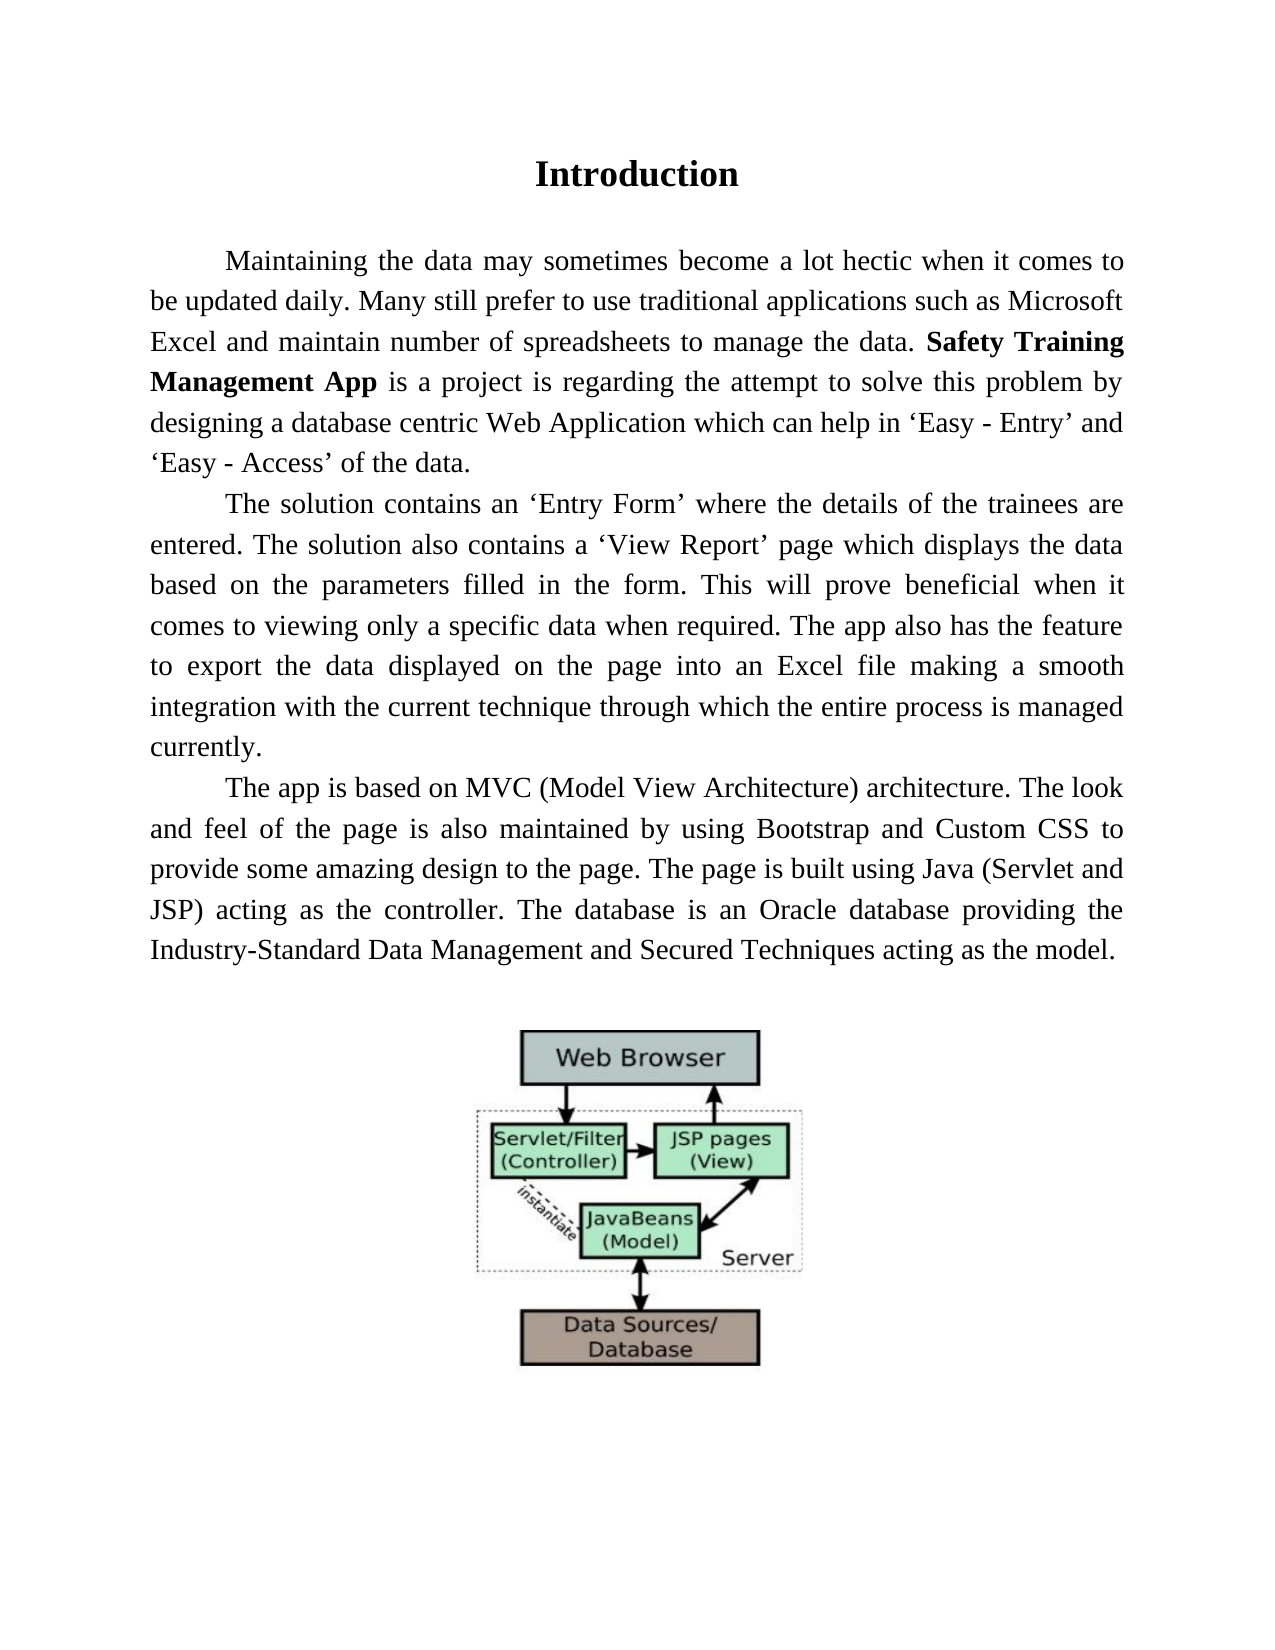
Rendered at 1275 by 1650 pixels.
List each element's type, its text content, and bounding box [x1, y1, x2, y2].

picture [473, 1030, 803, 1373]
text The solution contains an ‘Entry Form’ where the details of the trainees are entered. The solution also contains a ‘View Report’ page which displays the data based on the parameters filled in the form. This will prove beneficial when it comes to viewing only a specific data when required. The app also has the feature to export the data displayed on the page into an Excel file making a smooth integration with the current technique through which the entire process is managed currently. [150, 486, 1125, 763]
text The app is based on MVC (Model View Architecture) architecture. The look and feel of the page is also maintained by using Bootstrap and Custom CSS to provide some amazing design to the page. The page is built using Java (Servlet and JSP) acting as the controller. The database is an Oracle database providing the Industry-Standard Data Management and Secured Techniques acting as the model. [150, 770, 1125, 966]
text Maintaining the data may sometimes become a lot hectic when it comes to be updated daily. Many still prefer to use traditional applications such as Microsoft Excel and maintain number of spreadsheets to manage the data. Safety Training Management App is a project is regarding the attempt to solve this problem by designing a database centric Web Application which can help in ‘Easy - Entry’ and ‘Easy - Access’ of the data. [150, 243, 1124, 479]
subtitle Introduction [139, 151, 1134, 194]
